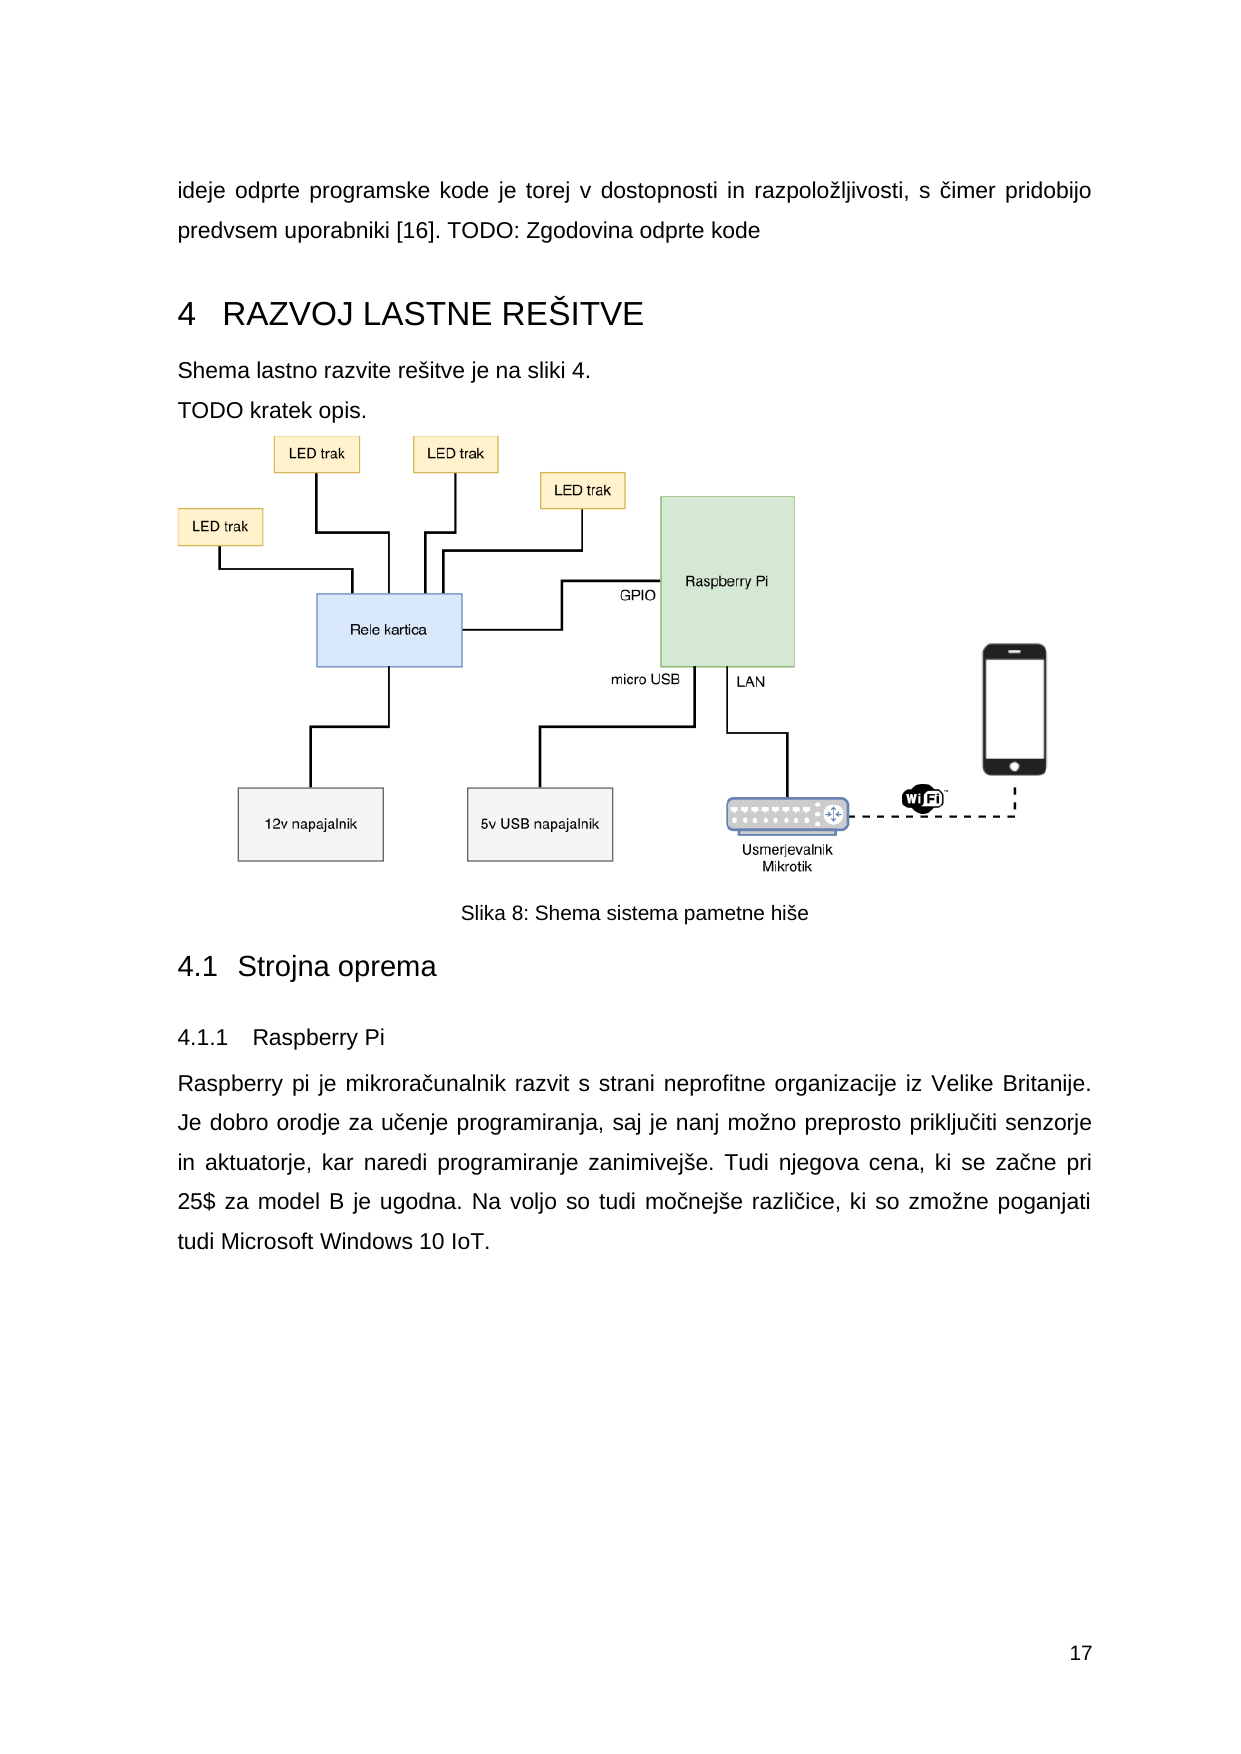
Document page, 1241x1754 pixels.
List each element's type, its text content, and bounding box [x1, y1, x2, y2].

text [177, 177, 1092, 243]
subtitle Strojna oprema [177, 949, 1092, 982]
subtitle Razvoj lastne rešitve [177, 294, 1092, 332]
text Raspberry pi je mikroračunalnik razvit s strani neprofitne organizacije iz Velike Britanije. Je dobro orodje za učenje programiranja, saj je nanj možno preprosto priključiti senzorje in aktuatorje, kar naredi programiranje zanimivejše. Tudi njegova cena, ki se začne pri 25$ za model B je ugodna. Na voljo so tudi močnejše različice, ki so zmožne poganjati tudi Microsoft Windows 10 IoT. [177, 1070, 1092, 1254]
subtitle Raspberry Pi [177, 1024, 1092, 1051]
text TODO kratek opis. [177, 397, 1092, 423]
text Shema lastno razvite rešitve je na sliki 4. [177, 357, 1092, 383]
text Slika 8: Shema sistema pametne hiše [177, 900, 1092, 924]
